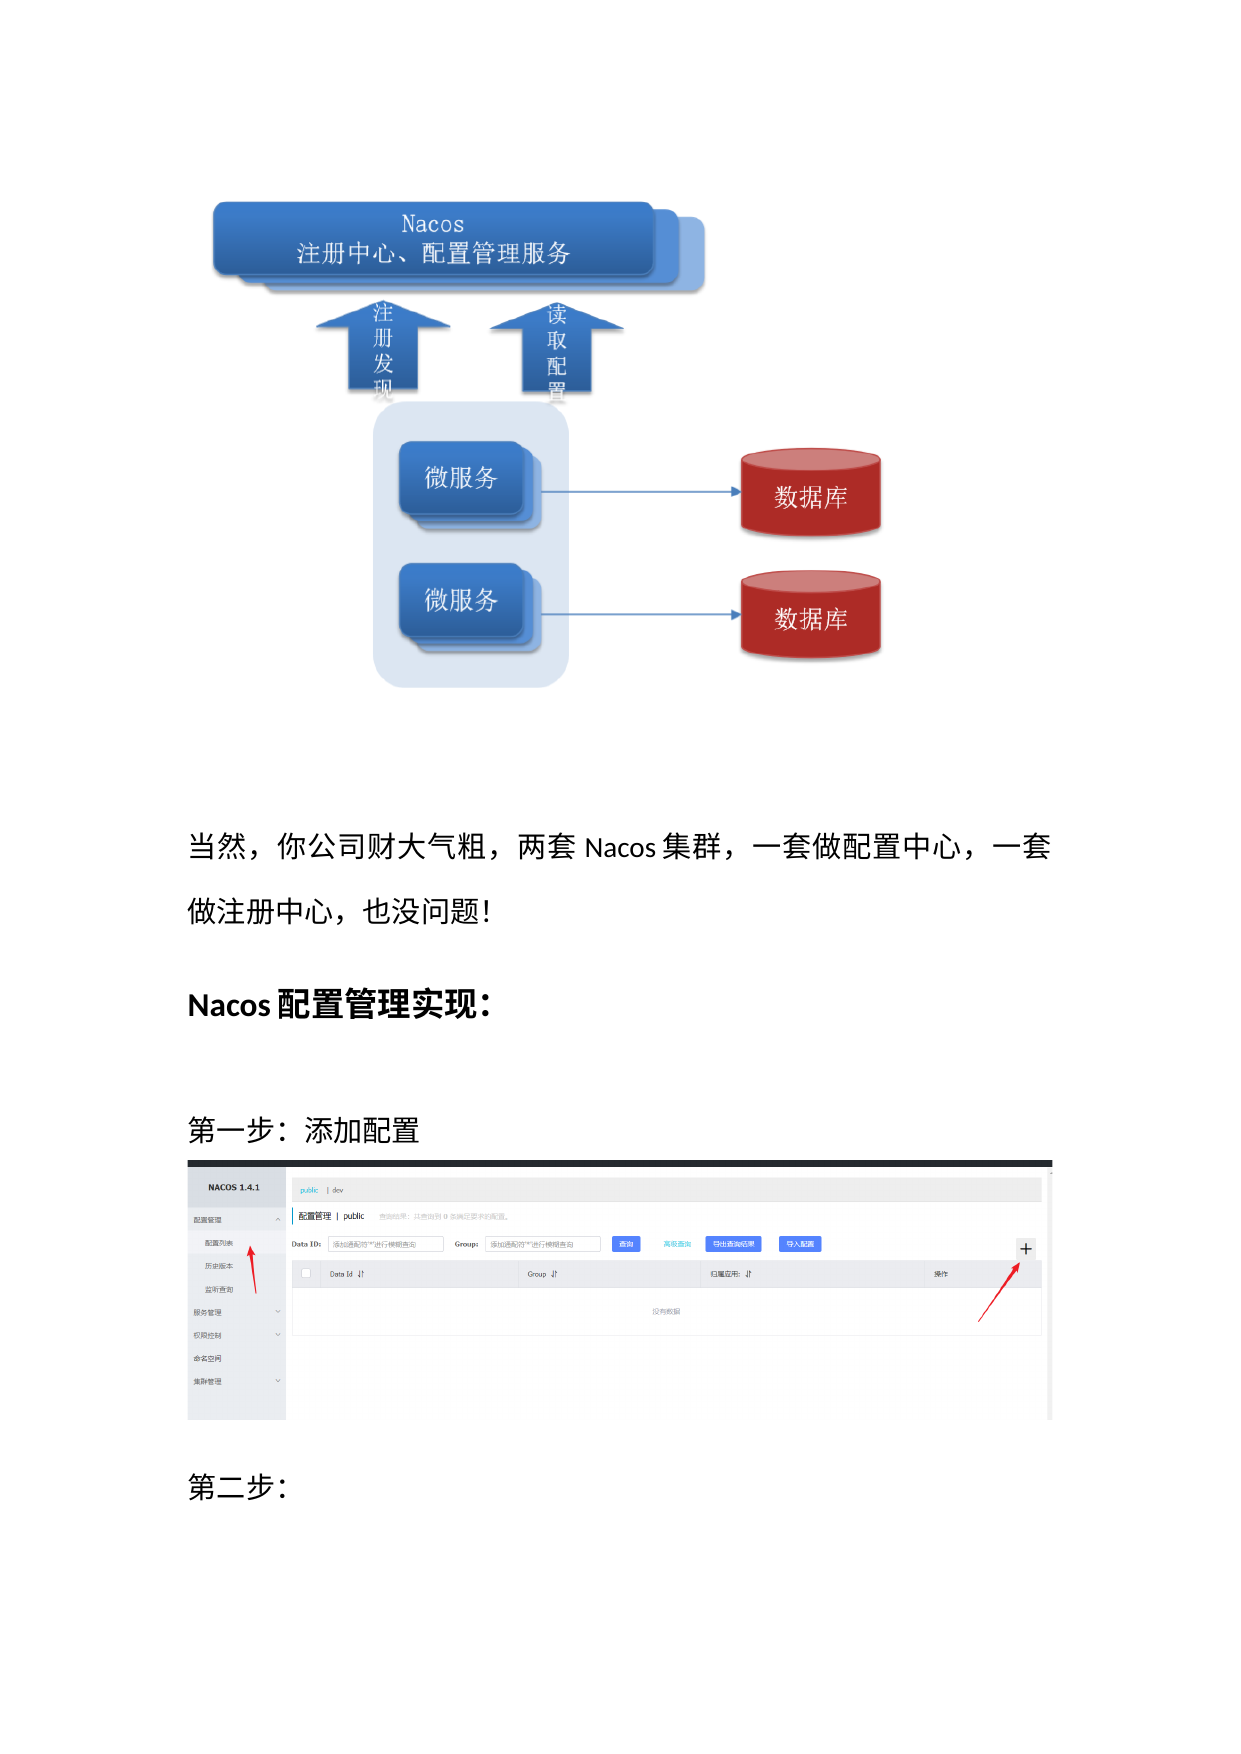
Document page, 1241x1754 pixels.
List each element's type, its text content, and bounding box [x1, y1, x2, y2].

text 第二步： [187, 1453, 1053, 1518]
text 第一步：添加配置 [187, 1096, 1053, 1160]
subtitle Nacos配置管理实现： [187, 969, 1053, 1034]
picture [187, 162, 1052, 729]
picture [187, 1160, 1053, 1420]
text 当然，你公司财大气粗，两套Nacos集群，一套做配置中心，一套做注册中心，也没问题！ [187, 812, 1053, 942]
